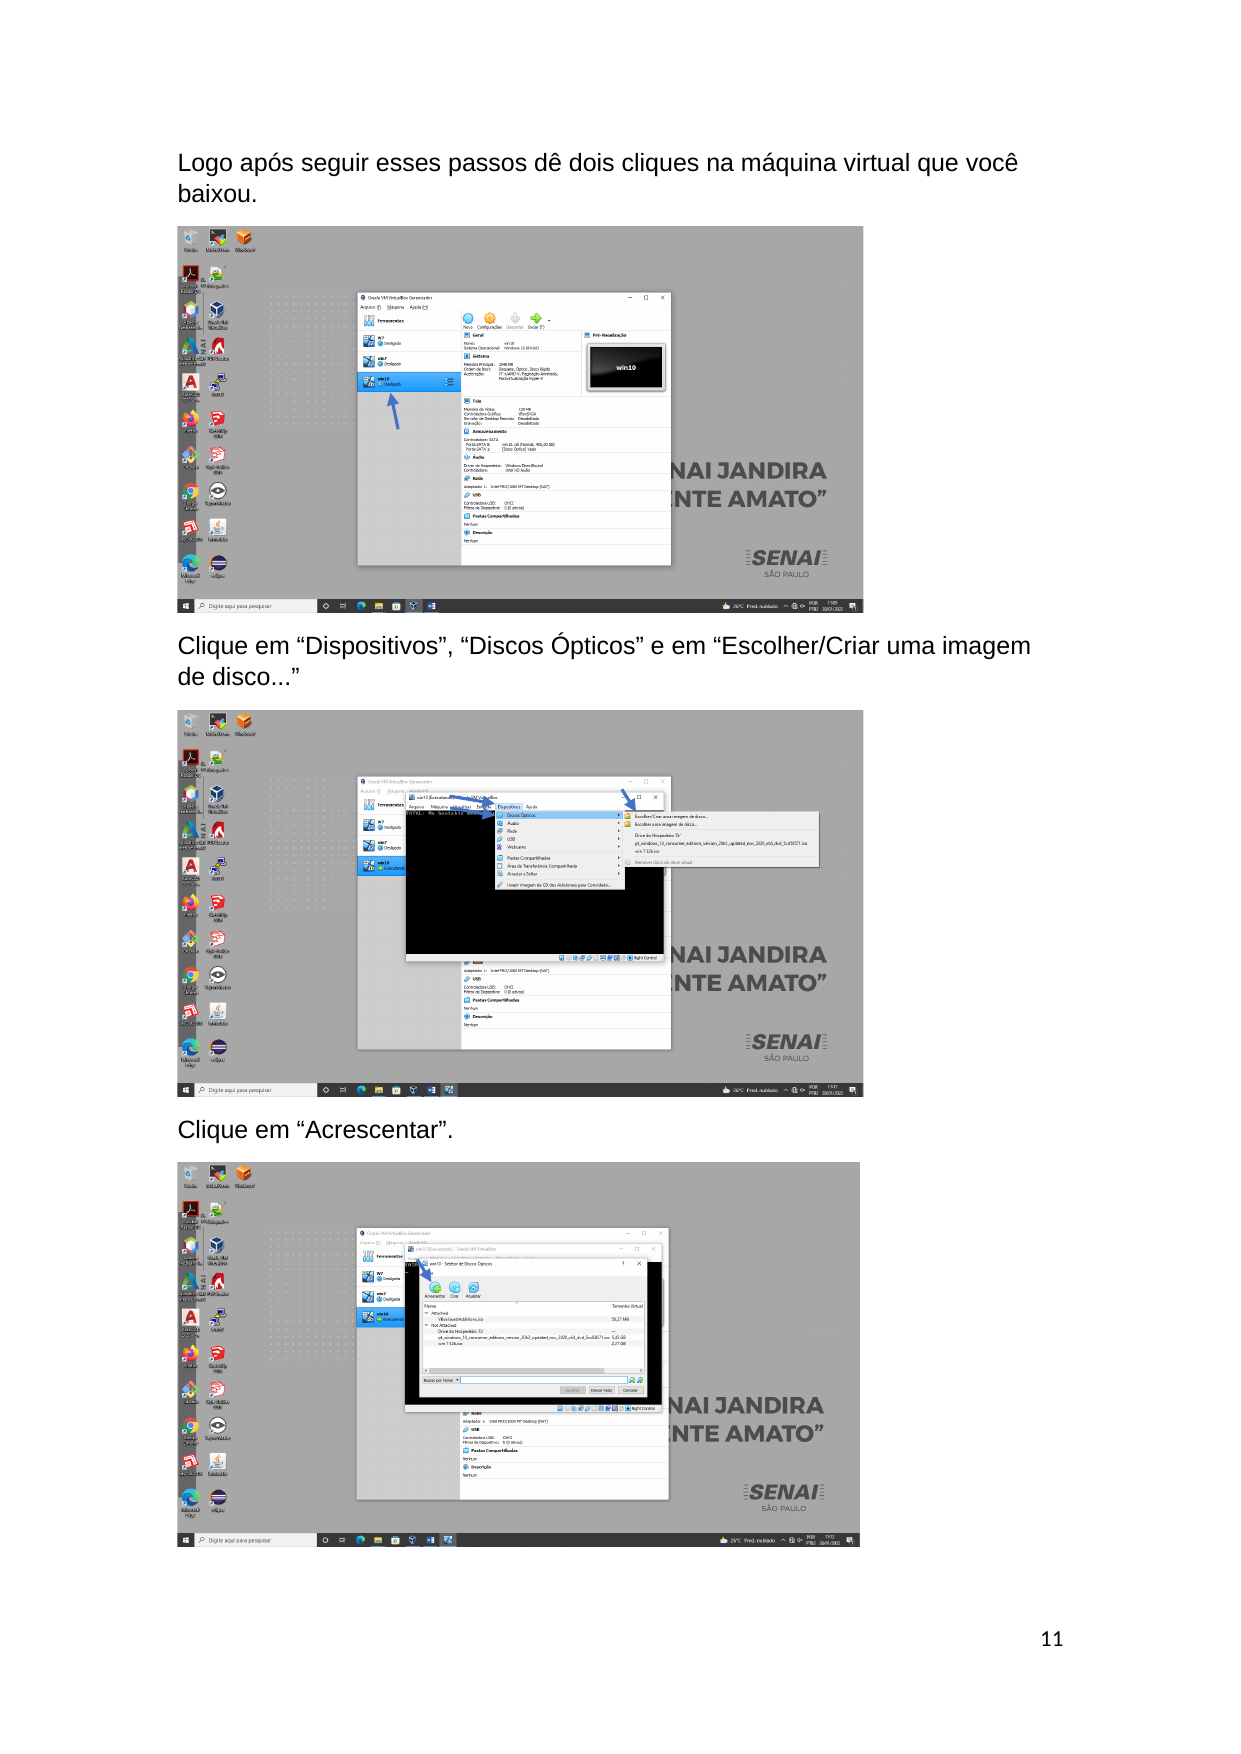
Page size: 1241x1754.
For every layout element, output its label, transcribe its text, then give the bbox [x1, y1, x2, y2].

picture [177, 1162, 860, 1547]
picture [177, 710, 864, 1097]
text Logo após seguir esses passos dê dois cliques na máquina virtual que você baixou. [177, 148, 1063, 207]
text Clique em “Dispositivos”, “Discos Ópticos” e em “Escolher/Criar uma imagem de disco...” [177, 631, 1063, 691]
picture [177, 226, 864, 613]
text Clique em “Acrescentar”. [177, 1115, 1063, 1144]
